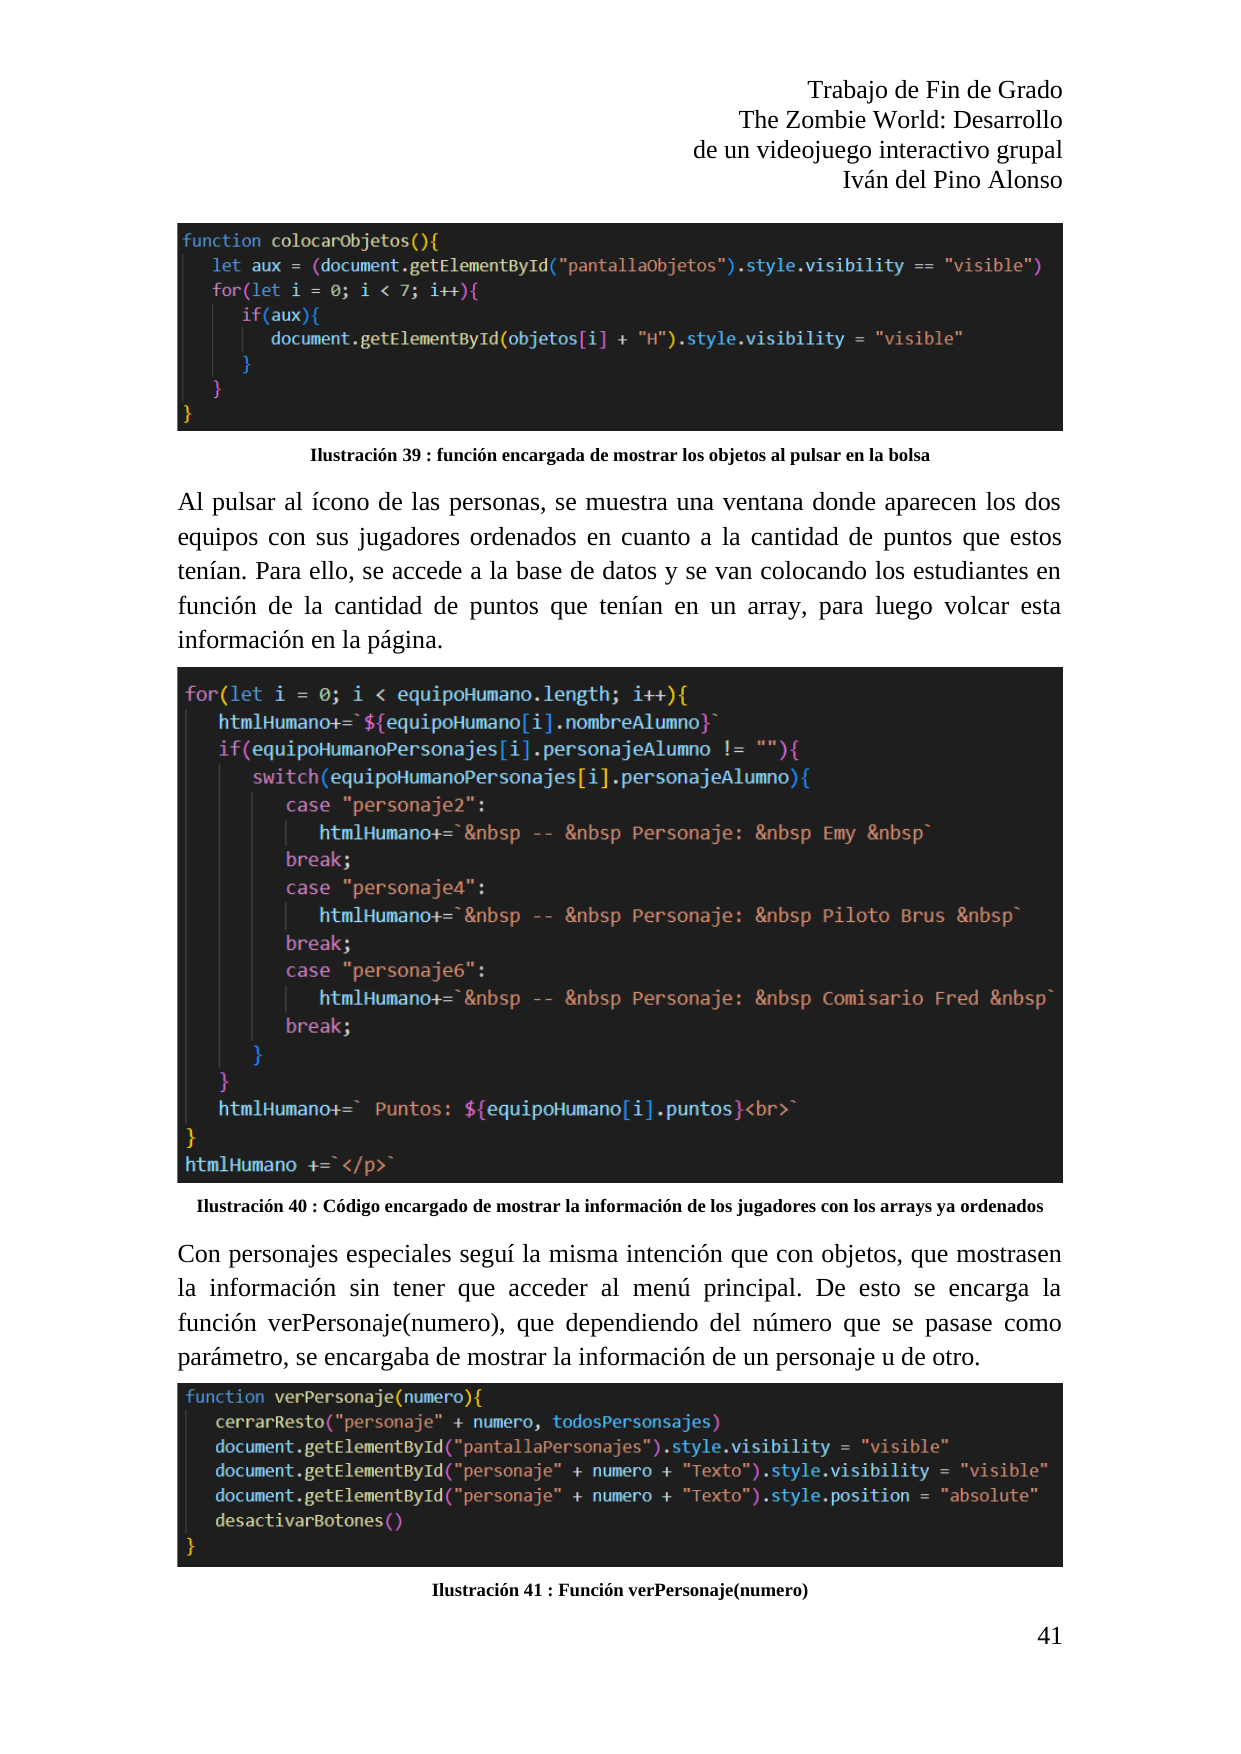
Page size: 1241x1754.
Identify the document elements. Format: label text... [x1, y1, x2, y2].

picture [177, 667, 1063, 1183]
text Con personajes especiales seguí la misma intención que con objetos, que mostrasen la información sin tener que acceder al menú principal. De esto se encarga la función verPersonaje(numero), que dependiendo del número que se pasase como parámetro, se encargaba de mostrar la información de un personaje u de otro. [177, 1238, 1063, 1371]
text Ilustración 41 : Función verPersonaje(numero) [177, 1579, 1063, 1601]
picture [177, 1383, 1063, 1567]
text Al pulsar al ícono de las personas, se muestra una ventana donde aparecen los dos equipos con sus jugadores ordenados en cuanto a la cantidad de puntos que estos tenían. Para ello, se accede a la base de datos y se van colocando los estudiantes en función de la cantidad de puntos que tenían en un array, para luego volcar esta información en la página. [177, 486, 1063, 654]
text Ilustración 40 : Código encargado de mostrar la información de los jugadores con los arrays ya ordenados [177, 1195, 1063, 1217]
text Ilustración 39 : función encargada de mostrar los objetos al pulsar en la bolsa [177, 444, 1063, 465]
picture [177, 223, 1063, 431]
